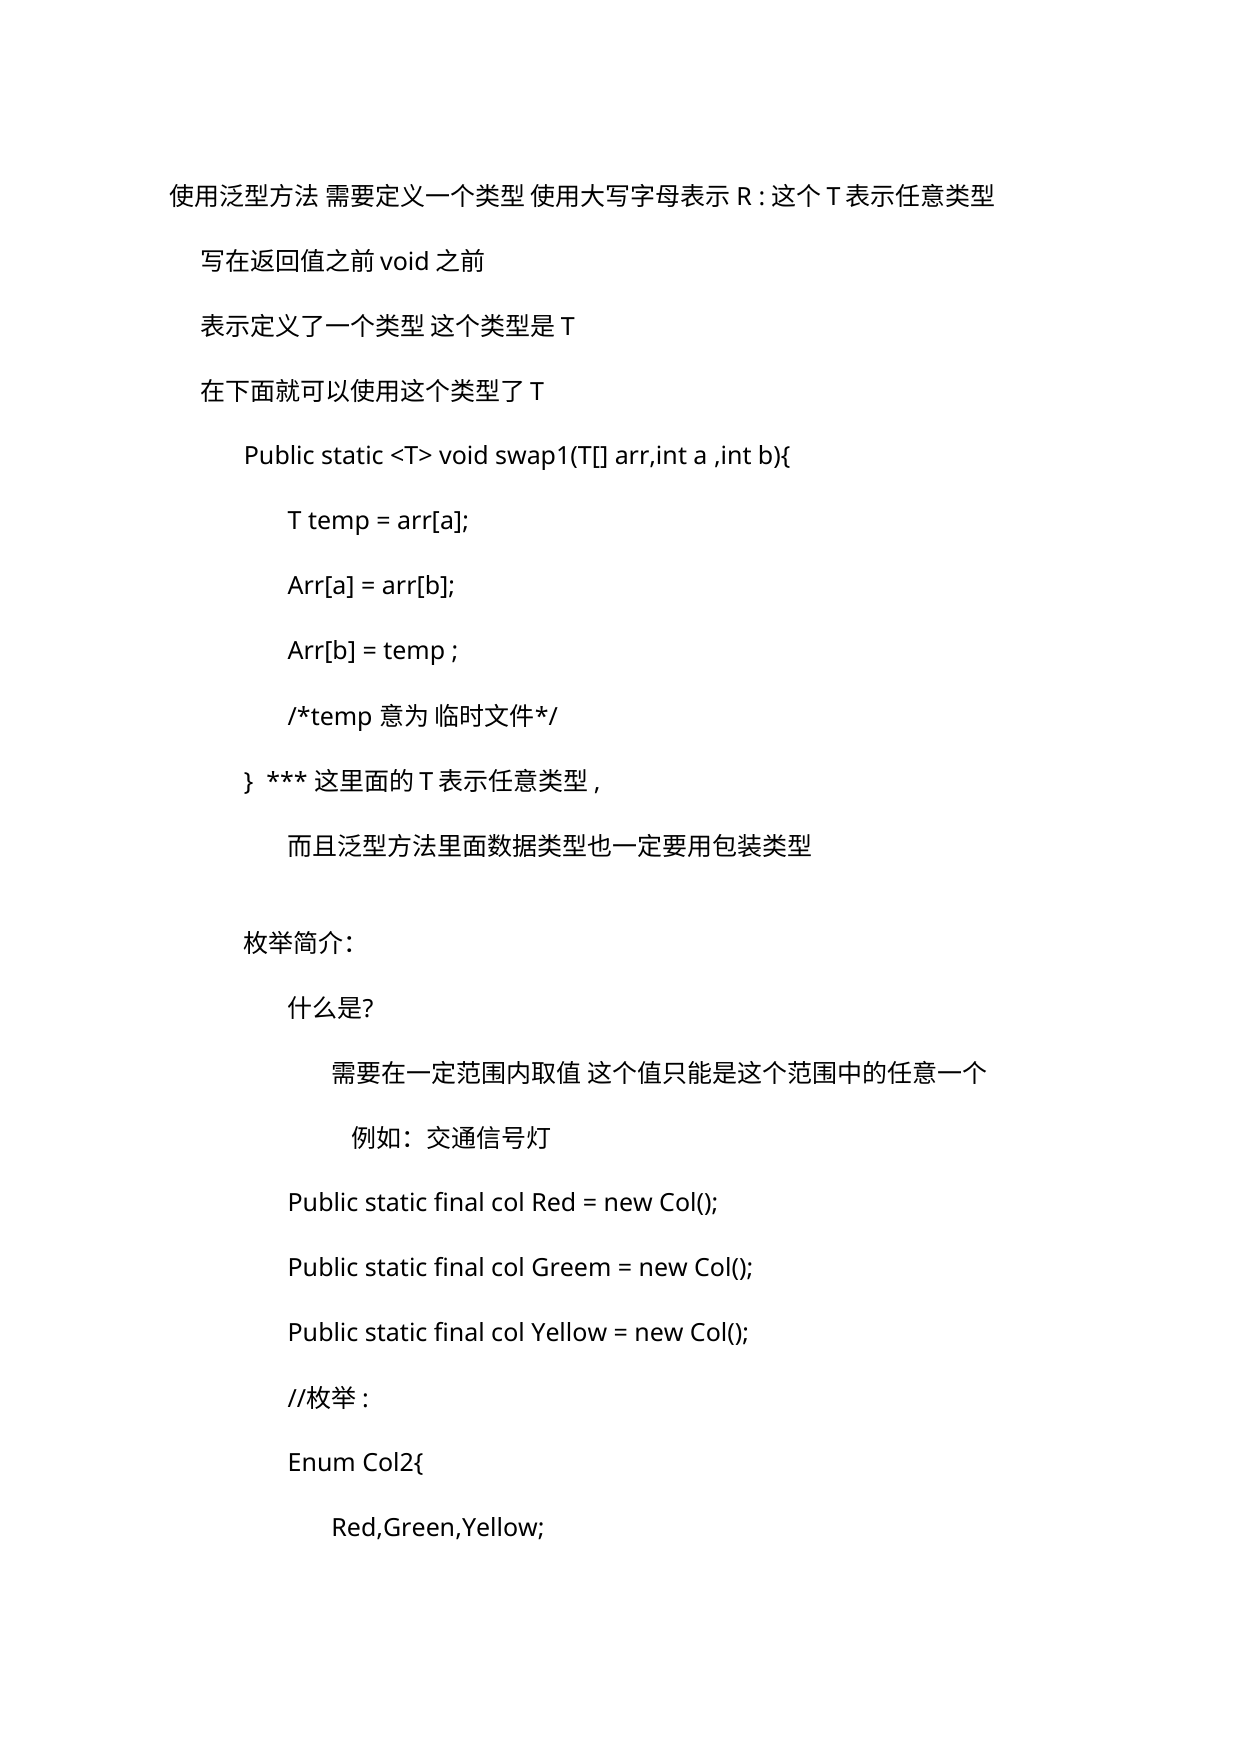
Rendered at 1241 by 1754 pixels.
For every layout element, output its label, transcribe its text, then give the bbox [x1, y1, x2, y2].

text Arr[b] = temp ; [244, 617, 1128, 682]
text 需要在一定范围内取值 这个值只能是这个范围中的任意一个 [244, 1039, 1128, 1104]
text 表示定义了一个类型 这个类型是T [112, 292, 1128, 357]
text Red,Green,Yellow; [244, 1494, 1128, 1559]
text Public static final col Yellow = new Col(); [244, 1299, 1128, 1364]
text 在下面就可以使用这个类型了T [112, 357, 1128, 422]
text 枚举简介： [244, 909, 1128, 974]
text Public static <T> void swap1(T[] arr,int a ,int b){ [112, 422, 1128, 487]
text /*temp 意为 临时文件*/ [244, 682, 1128, 747]
text //枚举 : [244, 1364, 1128, 1429]
text T temp = arr[a]; [244, 487, 1128, 552]
text 例如：交通信号灯 [244, 1104, 1128, 1169]
text 使用泛型方法 需要定义一个类型 使用大写字母表示 R : 这个T表示任意类型 [112, 162, 1128, 227]
text 什么是? [244, 974, 1128, 1039]
text Arr[a] = arr[b]; [244, 552, 1128, 617]
text 写在返回值之前void之前 [112, 227, 1128, 292]
text } *** 这里面的T表示任意类型 , [244, 747, 1128, 812]
text Public static final col Red = new Col(); [244, 1169, 1128, 1234]
text Public static final col Greem = new Col(); [244, 1234, 1128, 1299]
text 而且泛型方法里面数据类型也一定要用包装类型 [244, 812, 1128, 877]
text Enum Col2{ [244, 1429, 1128, 1494]
